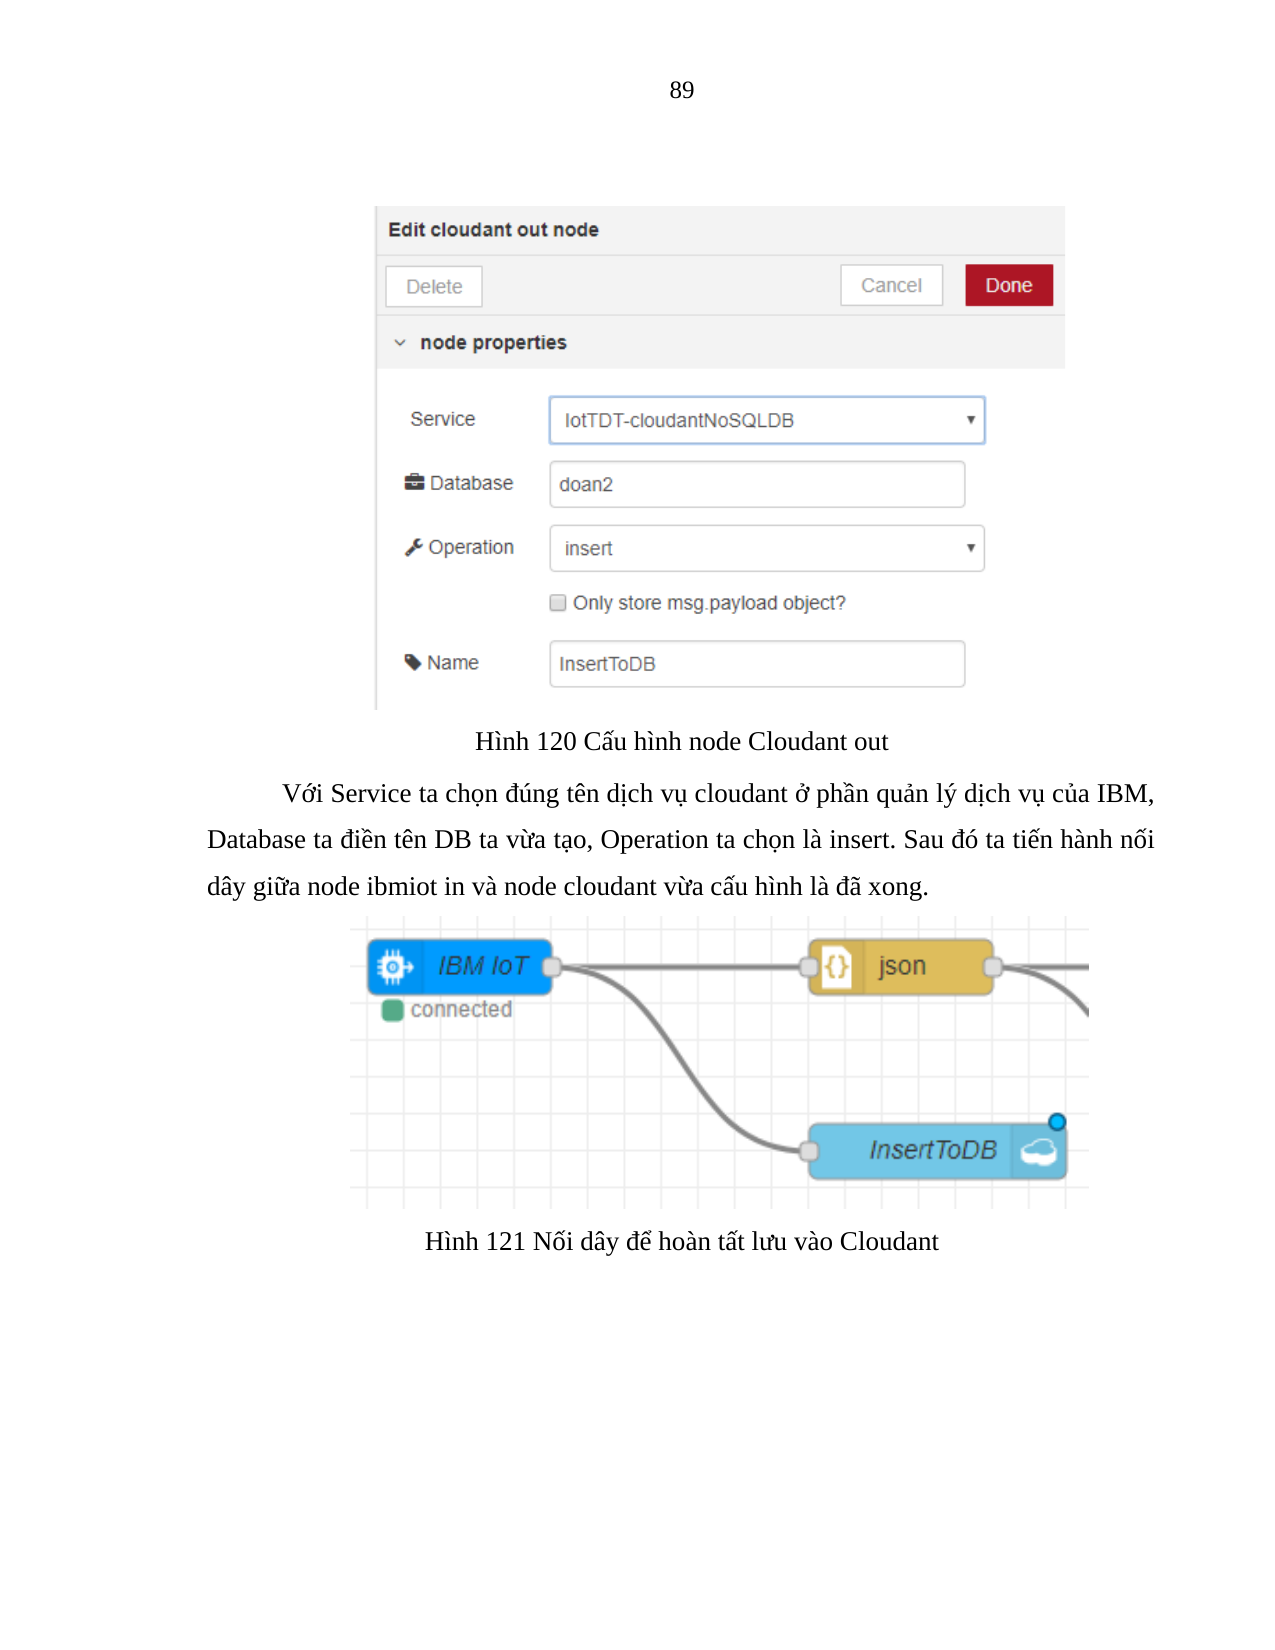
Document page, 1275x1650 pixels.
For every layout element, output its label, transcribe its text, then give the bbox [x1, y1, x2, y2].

text Với Service ta chọn đúng tên dịch vụ cloudant ở phần quản lý dịch vụ của IBM, Database ta điền tên DB ta vừa tạo, Operation ta chọn là insert. Sau đó ta tiến hành nối dây giữa node ibmiot in và node cloudant vừa cấu hình là đã xong. [207, 777, 1157, 901]
picture [350, 916, 1089, 1209]
picture [373, 206, 1066, 710]
